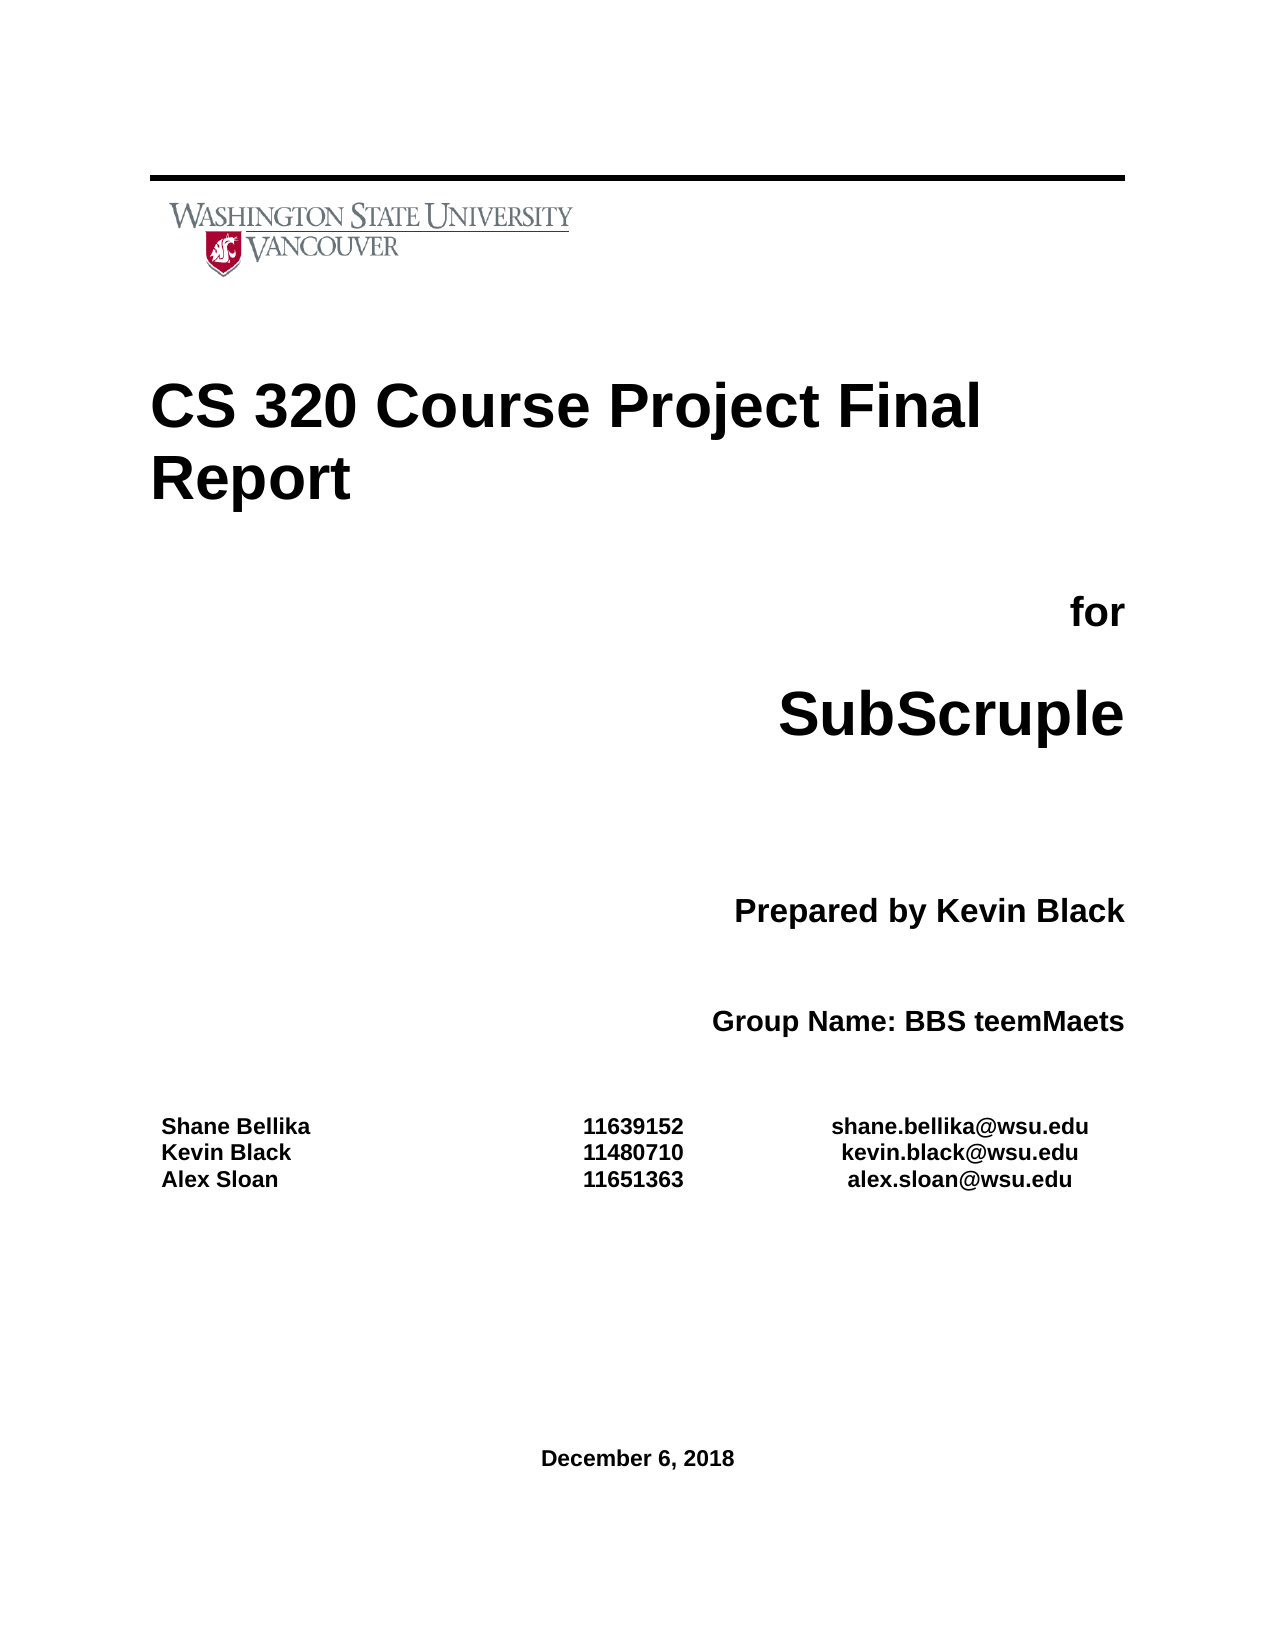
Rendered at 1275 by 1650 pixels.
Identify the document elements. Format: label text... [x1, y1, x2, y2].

table_header shane.bellika@wsu.edu [795, 1113, 1125, 1139]
title for [150, 587, 1125, 635]
text Group Name: BBS teemMaets [150, 1004, 1125, 1038]
table_cell 11480710 [472, 1139, 795, 1166]
text Prepared by Kevin Black [150, 891, 1125, 929]
table_header 11639152 [472, 1113, 795, 1139]
table_header Shane Bellika [150, 1113, 472, 1139]
text December 6, 2018 [150, 1445, 1125, 1471]
title SubScruple [150, 677, 1125, 749]
table_cell Kevin Black [150, 1139, 472, 1166]
title CS 320 Course Project Final Report [150, 360, 1125, 512]
table_cell 11651363 [472, 1166, 795, 1192]
table_cell alex.sloan@wsu.edu [795, 1166, 1125, 1192]
table_cell kevin.black@wsu.edu [795, 1139, 1125, 1166]
table_cell Alex Sloan [150, 1166, 472, 1192]
